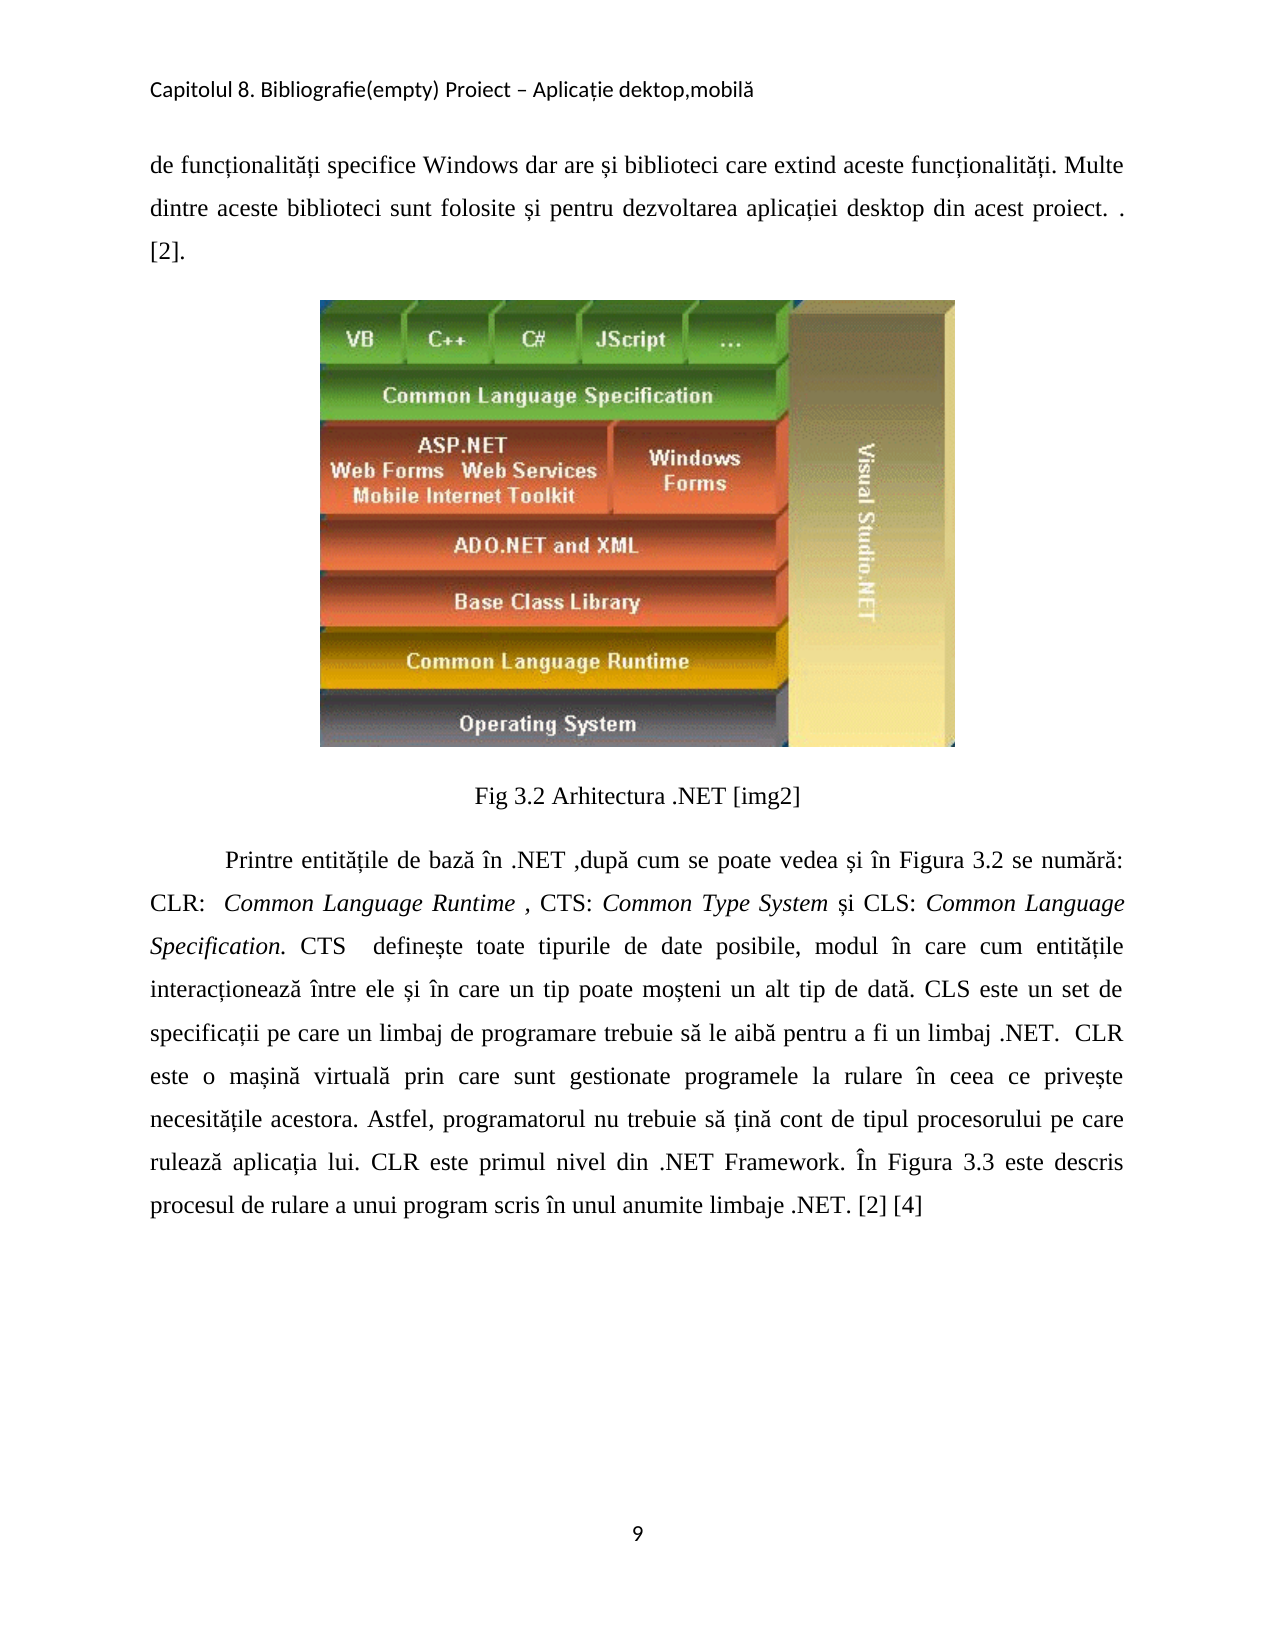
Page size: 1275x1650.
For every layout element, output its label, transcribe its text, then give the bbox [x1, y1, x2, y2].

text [150, 150, 1125, 265]
picture [320, 300, 955, 747]
text Fig 3.2 Arhitectura .NET [img2] [150, 781, 1125, 810]
text Printre entitățile de bază în .NET ,după cum se poate vedea și în Figura 3.2 se numără: CLR: Common Language Runtime , CTS: Common Type System și CLS: Common Language Specification. CTS definește toate tipurile de date posibile, modul în care cum entitățile interacționează între ele și în care un tip poate moșteni un alt tip de dată. CLS este un set de specificații pe care un limbaj de programare trebuie să le aibă pentru a fi un limbaj .NET. CLR este o mașină virtuală prin care sunt gestionate programele la rulare în ceea ce privește necesitățile acestora. Astfel, programatorul nu trebuie să țină cont de tipul procesorului pe care rulează aplicația lui. CLR este primul nivel din .NET Framework. În Figura 3.3 este descris procesul de rulare a unui program scris în unul anumite limbaje .NET. [2] [4] [150, 845, 1125, 1219]
